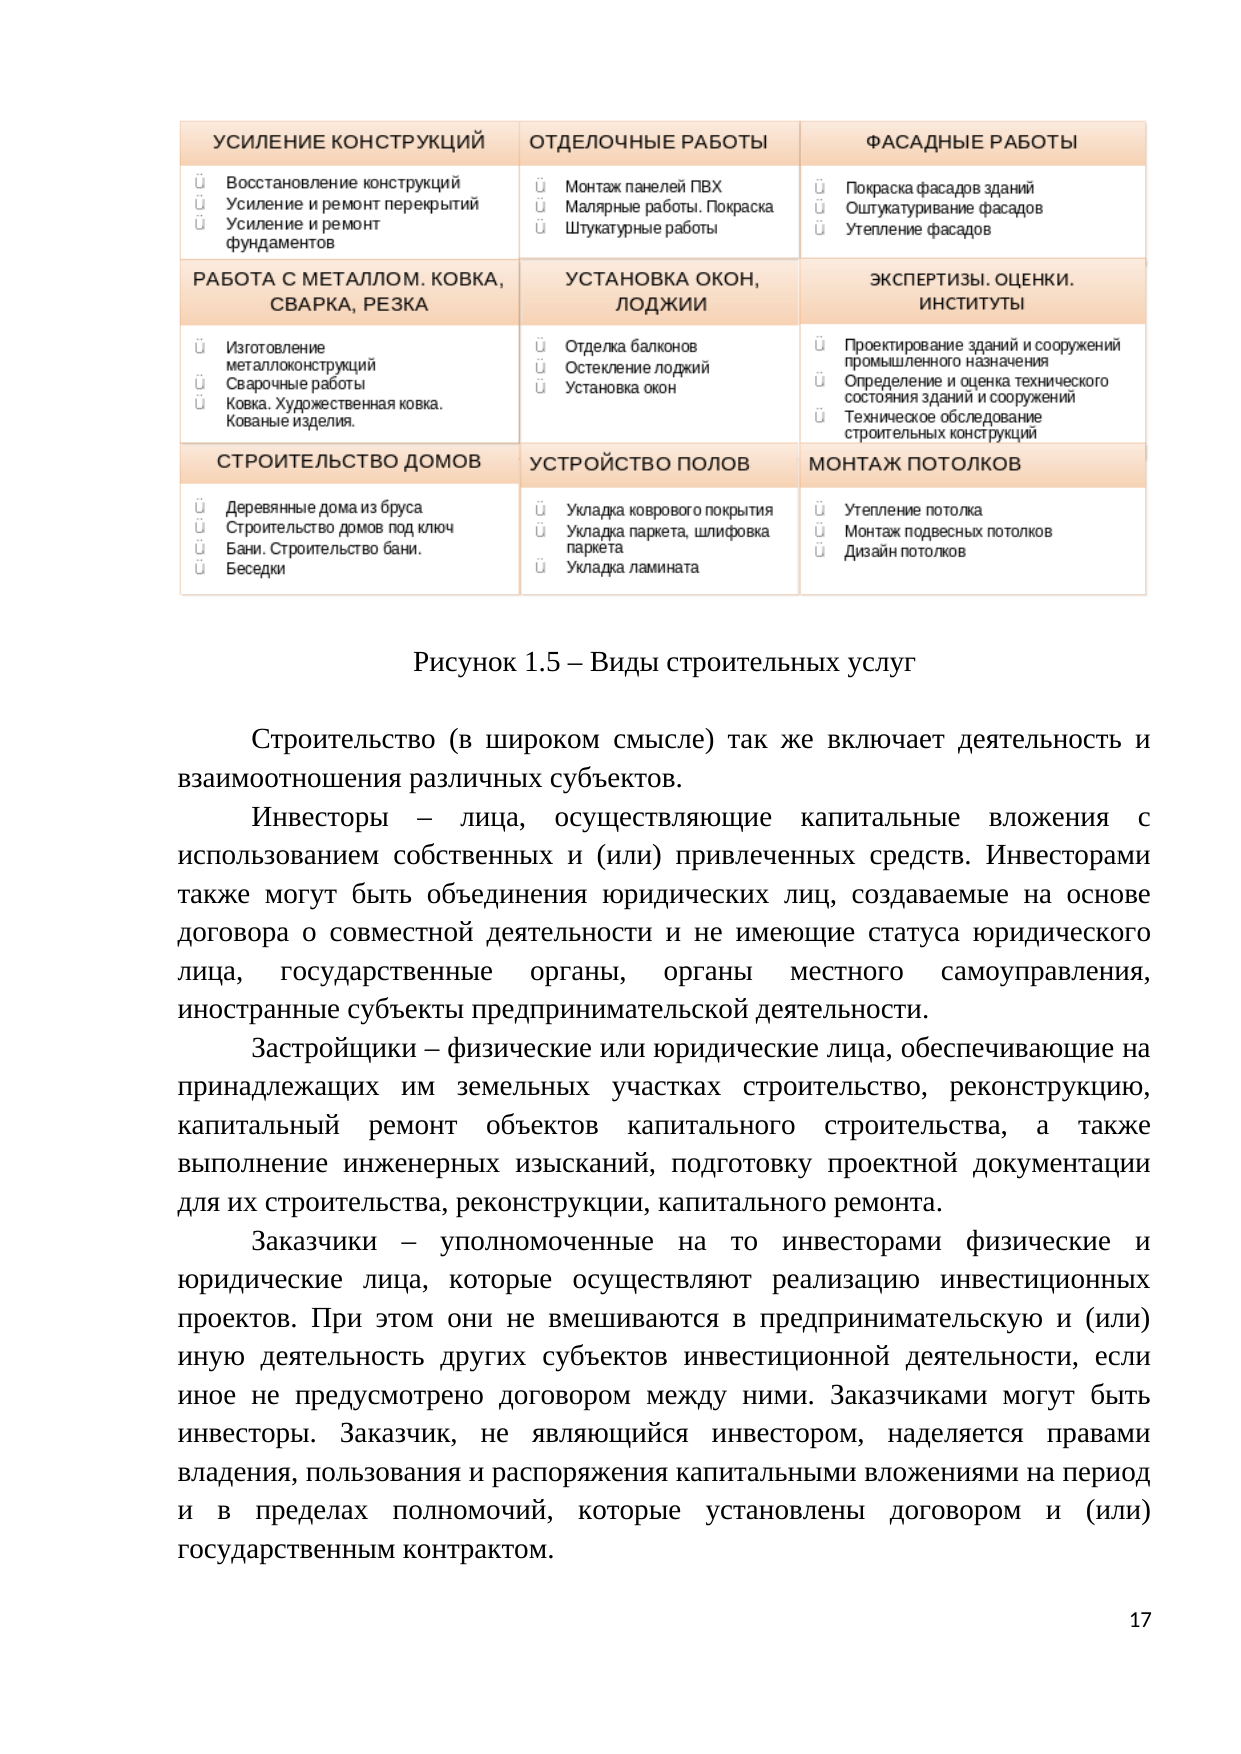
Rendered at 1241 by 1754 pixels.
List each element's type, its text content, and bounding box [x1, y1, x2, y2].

text Застройщики – физические или юридические лица, обеспечивающие на принадлежащих им земельных участках строительство, реконструкцию, капитальный ремонт объектов капитального строительства, а также выполнение инженерных изысканий, подготовку проектной документации для их строительства, реконструкции, капитального ремонта. [177, 1030, 1152, 1218]
text Инвесторы – лица, осуществляющие капитальные вложения с использованием собственных и (или) привлеченных средств. Инвесторами также могут быть объединения юридических лиц, создаваемые на основе договора о совместной деятельности и не имеющие статуса юридического лица, государственные органы, органы местного самоуправления, иностранные субъекты предпринимательской деятельности. [177, 799, 1152, 1025]
text Рисунок 1.5 – Виды строительных услуг [177, 644, 1152, 678]
text Заказчики – уполномоченные на то инвесторами физические и юридические лица, которые осуществляют реализацию инвестиционных проектов. При этом они не вмешиваются в предпринимательскую и (или) иную деятельность других субъектов инвестиционной деятельности, если иное не предусмотрено договором между ними. Заказчиками могут быть инвесторы. Заказчик, не являющийся инвестором, наделяется правами владения, пользования и распоряжения капитальными вложениями на период и в пределах полномочий, которые установлены договором и (или) государственным контрактом. [177, 1223, 1152, 1564]
text Строительство (в широком смысле) так же включает деятельность и взаимоотношения различных субъектов. [177, 722, 1152, 794]
